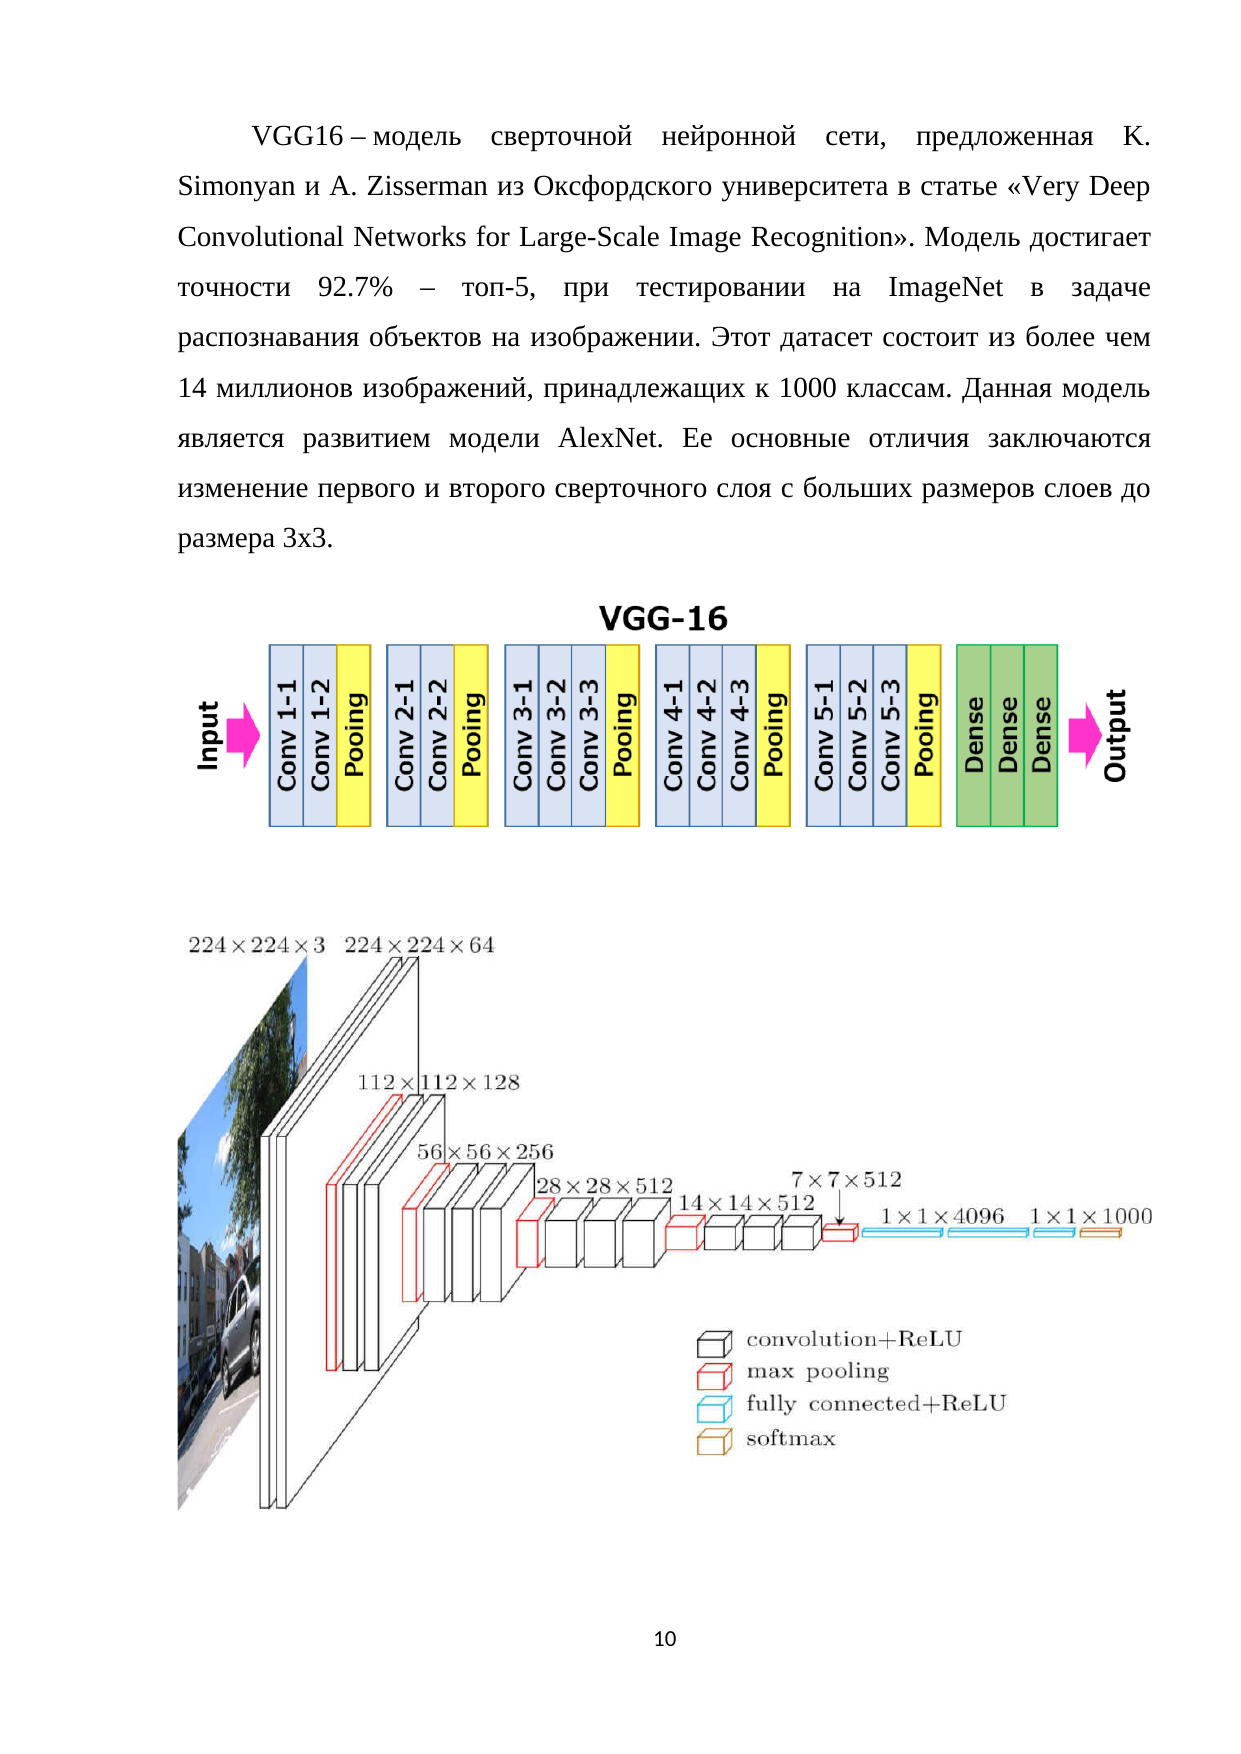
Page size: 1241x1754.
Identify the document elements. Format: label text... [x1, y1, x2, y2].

picture [177, 588, 1152, 827]
picture [177, 936, 1152, 1511]
text VGG16 – модель сверточной нейронной сети, предложенная K. Simonyan и A. Zisserman из Оксфордского университета в статье «Very Deep Convolutional Networks for Large-Scale Image Recognition». Модель достигает точности 92.7% – топ-5, при тестировании на ImageNet в задаче распознавания объектов на изображении. Этот датасет состоит из более чем 14 миллионов изображений, принадлежащих к 1000 классам. Данная модель является развитием модели AlexNet. Ее основные отличия заключаются изменение первого и второго сверточного слоя с больших размеров слоев до размера 3х3. [177, 118, 1152, 554]
